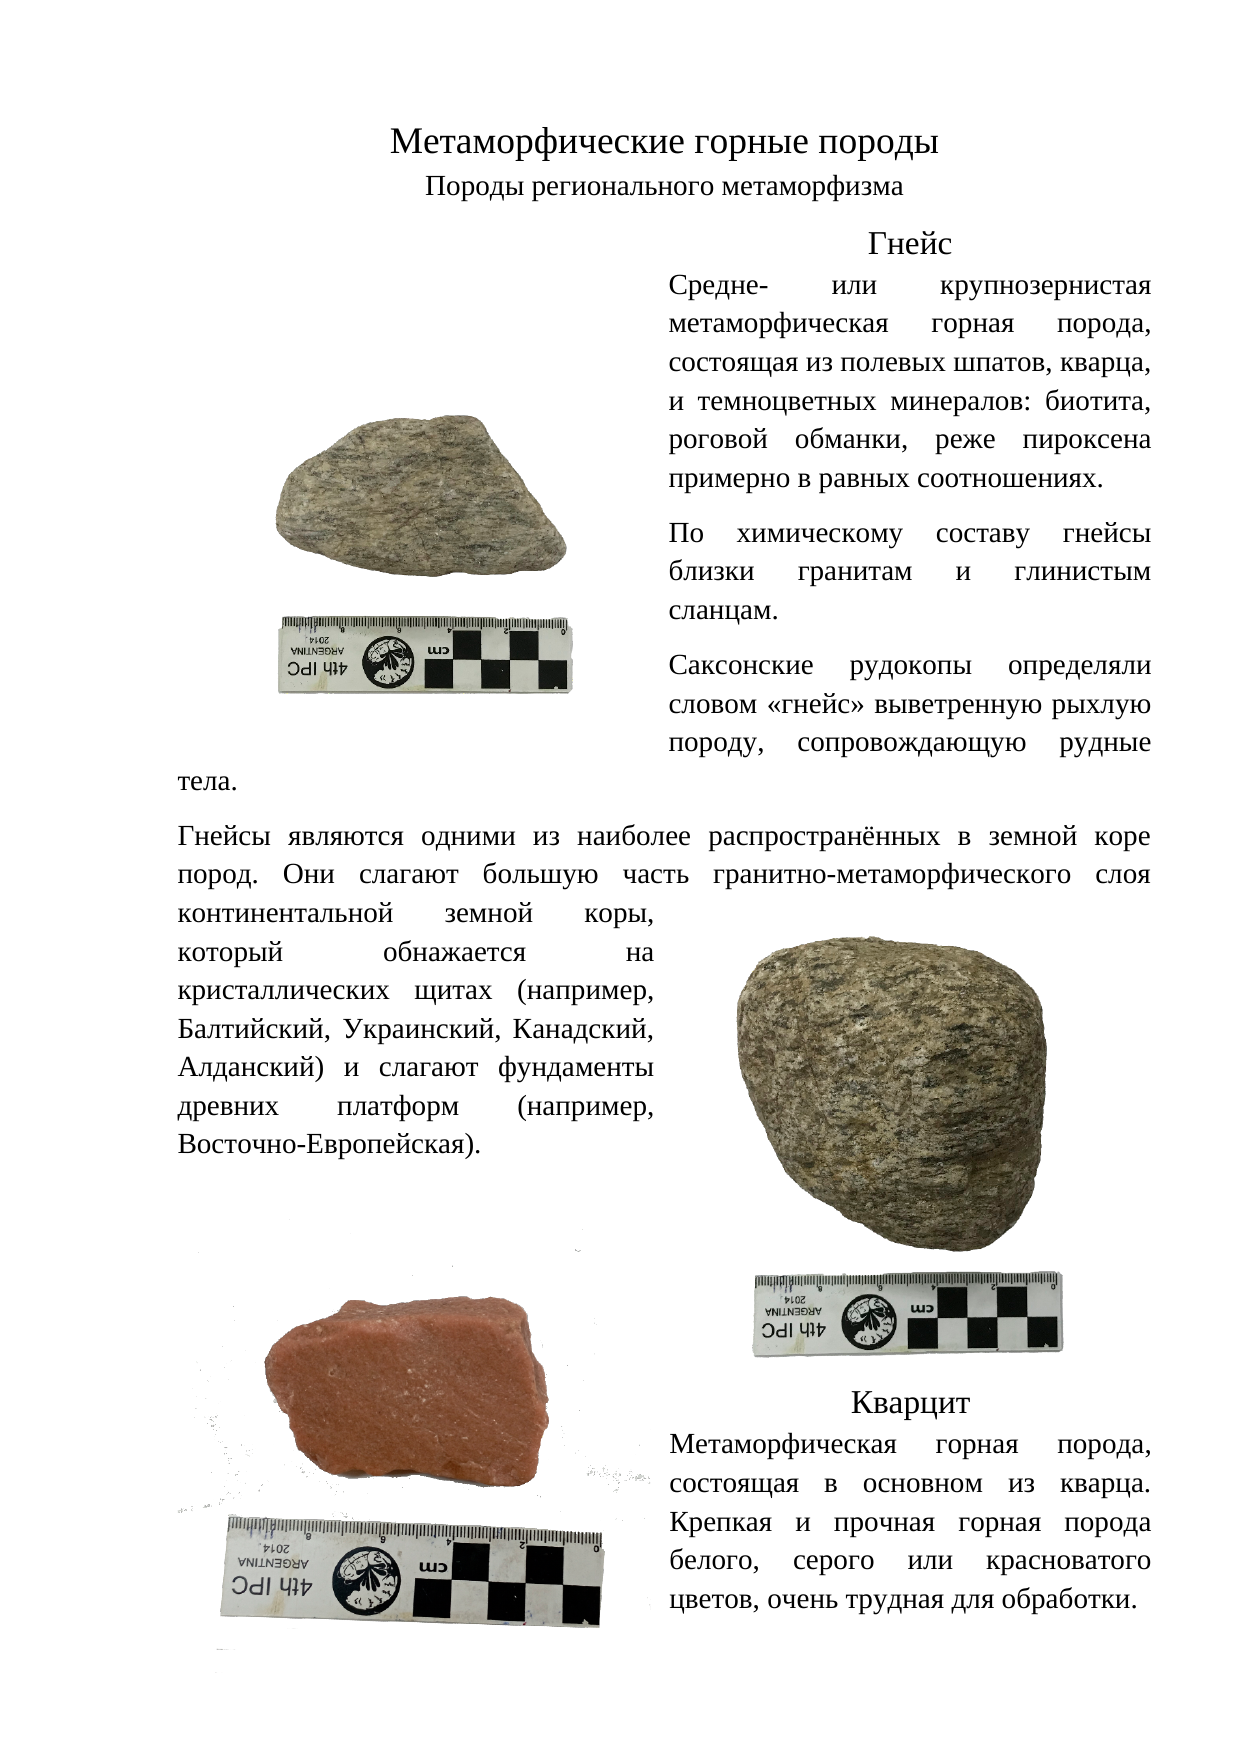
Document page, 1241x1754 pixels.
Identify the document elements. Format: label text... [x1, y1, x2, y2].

picture [673, 910, 1146, 1383]
picture [177, 1200, 651, 1673]
subtitle Кварцит [177, 1182, 1152, 1421]
picture [177, 261, 650, 734]
text Метаморфическая горная порода, состоящая в основном из кварца. Крепкая и прочная горная порода белого, серого или красноватого цветов, очень трудная для обработки. [651, 1427, 1152, 1614]
subtitle Метаморфические горные породы [177, 118, 1152, 161]
text По химическому составу гнейсы близки гранитам и глинистым сланцам. [650, 515, 1152, 626]
text Породы регионального метаморфизма [177, 168, 1152, 201]
subtitle Гнейс [177, 223, 1152, 261]
text Саксонские рудокопы определяли словом «гнейс» выветренную рыхлую породу, сопровождающую рудные тела. [177, 647, 1152, 796]
text Гнейсы являются одними из наиболее распространённых в земной коре пород. Они слагают большую часть гранитно-метаморфического слоя континентальной земной коры, который обнажается на кристаллических щитах (например, Балтийский, Украинский, Канадский, Алданский) и слагают фундаменты древних платформ (например, Восточно-Европейская). [177, 818, 1152, 1160]
text Средне- или крупнозернистая метаморфическая горная порода, состоящая из полевых шпатов, кварца, и темноцветных минералов: биотита, роговой обманки, реже пироксена примерно в равных соотношениях. [650, 267, 1152, 493]
